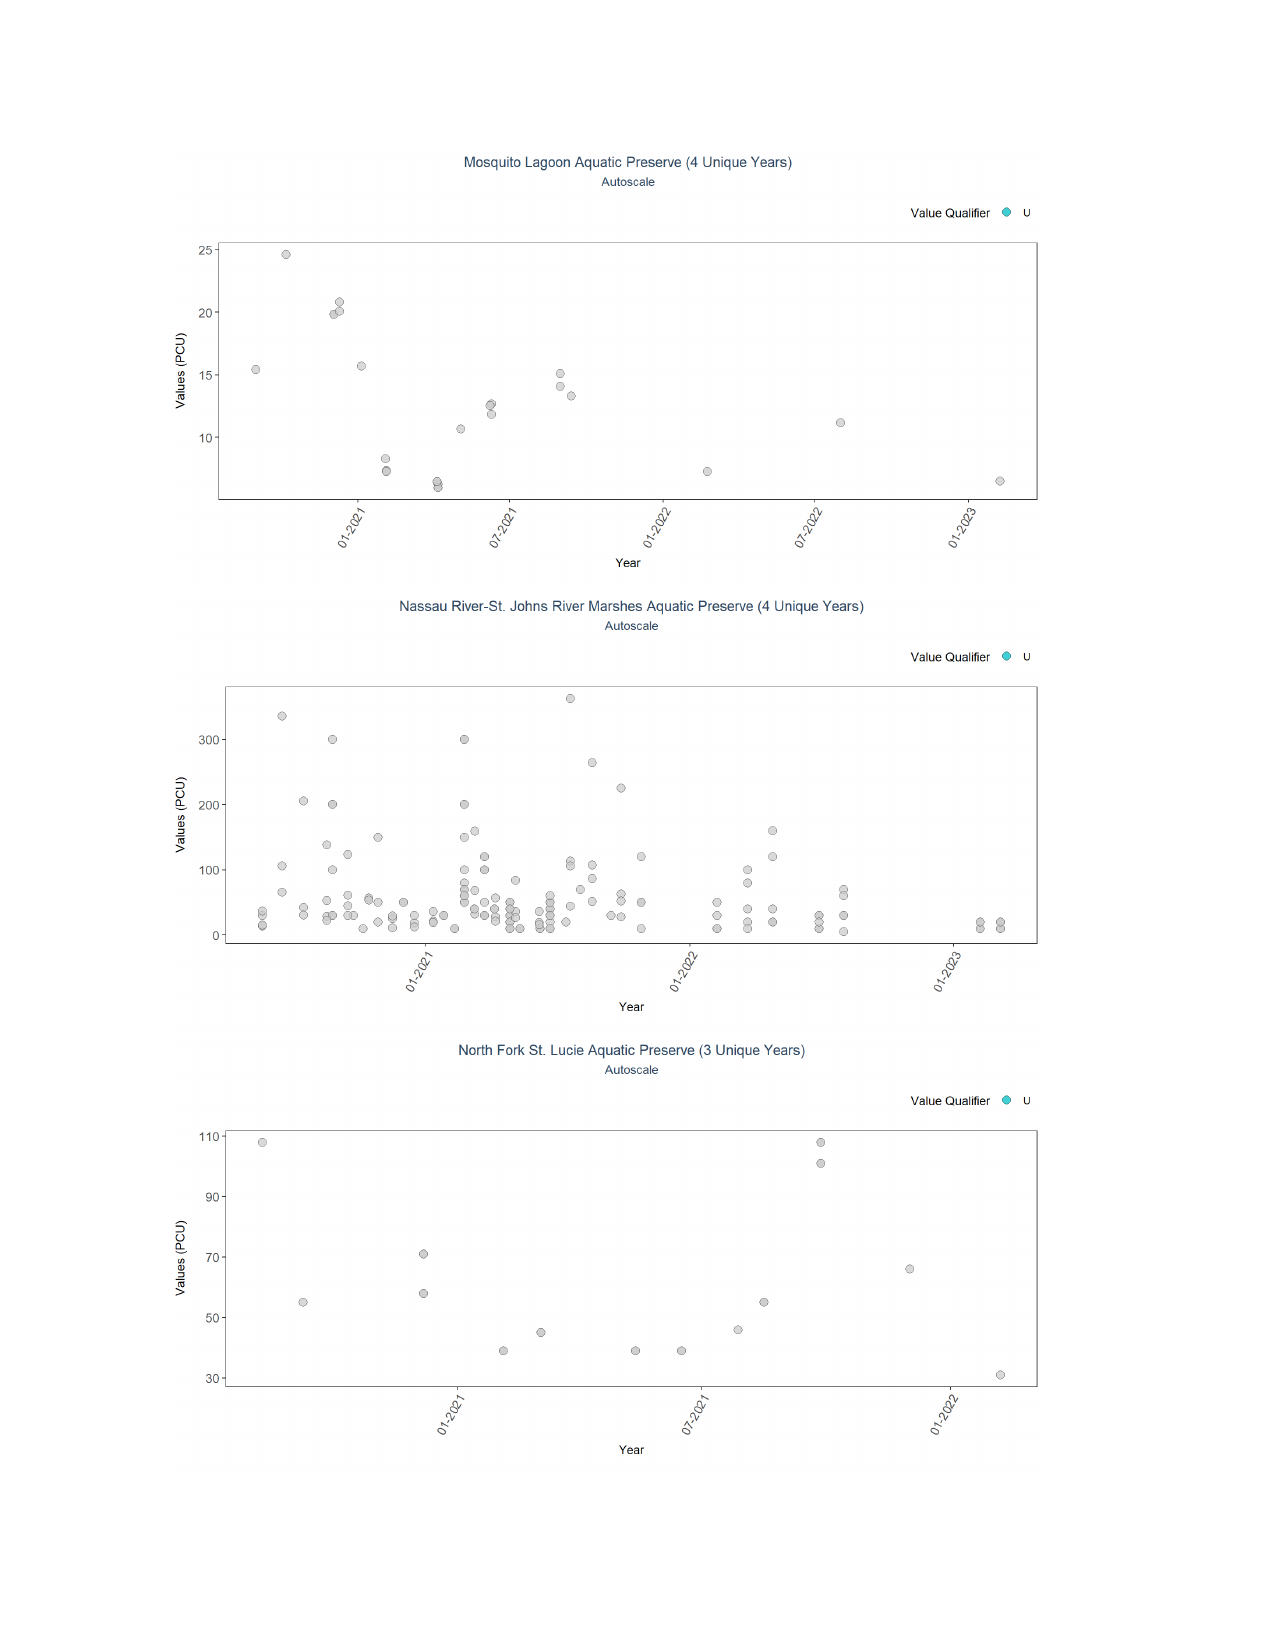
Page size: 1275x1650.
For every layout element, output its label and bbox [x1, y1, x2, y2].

picture [168, 1037, 1044, 1475]
picture [168, 150, 1044, 588]
picture [168, 593, 1044, 1032]
